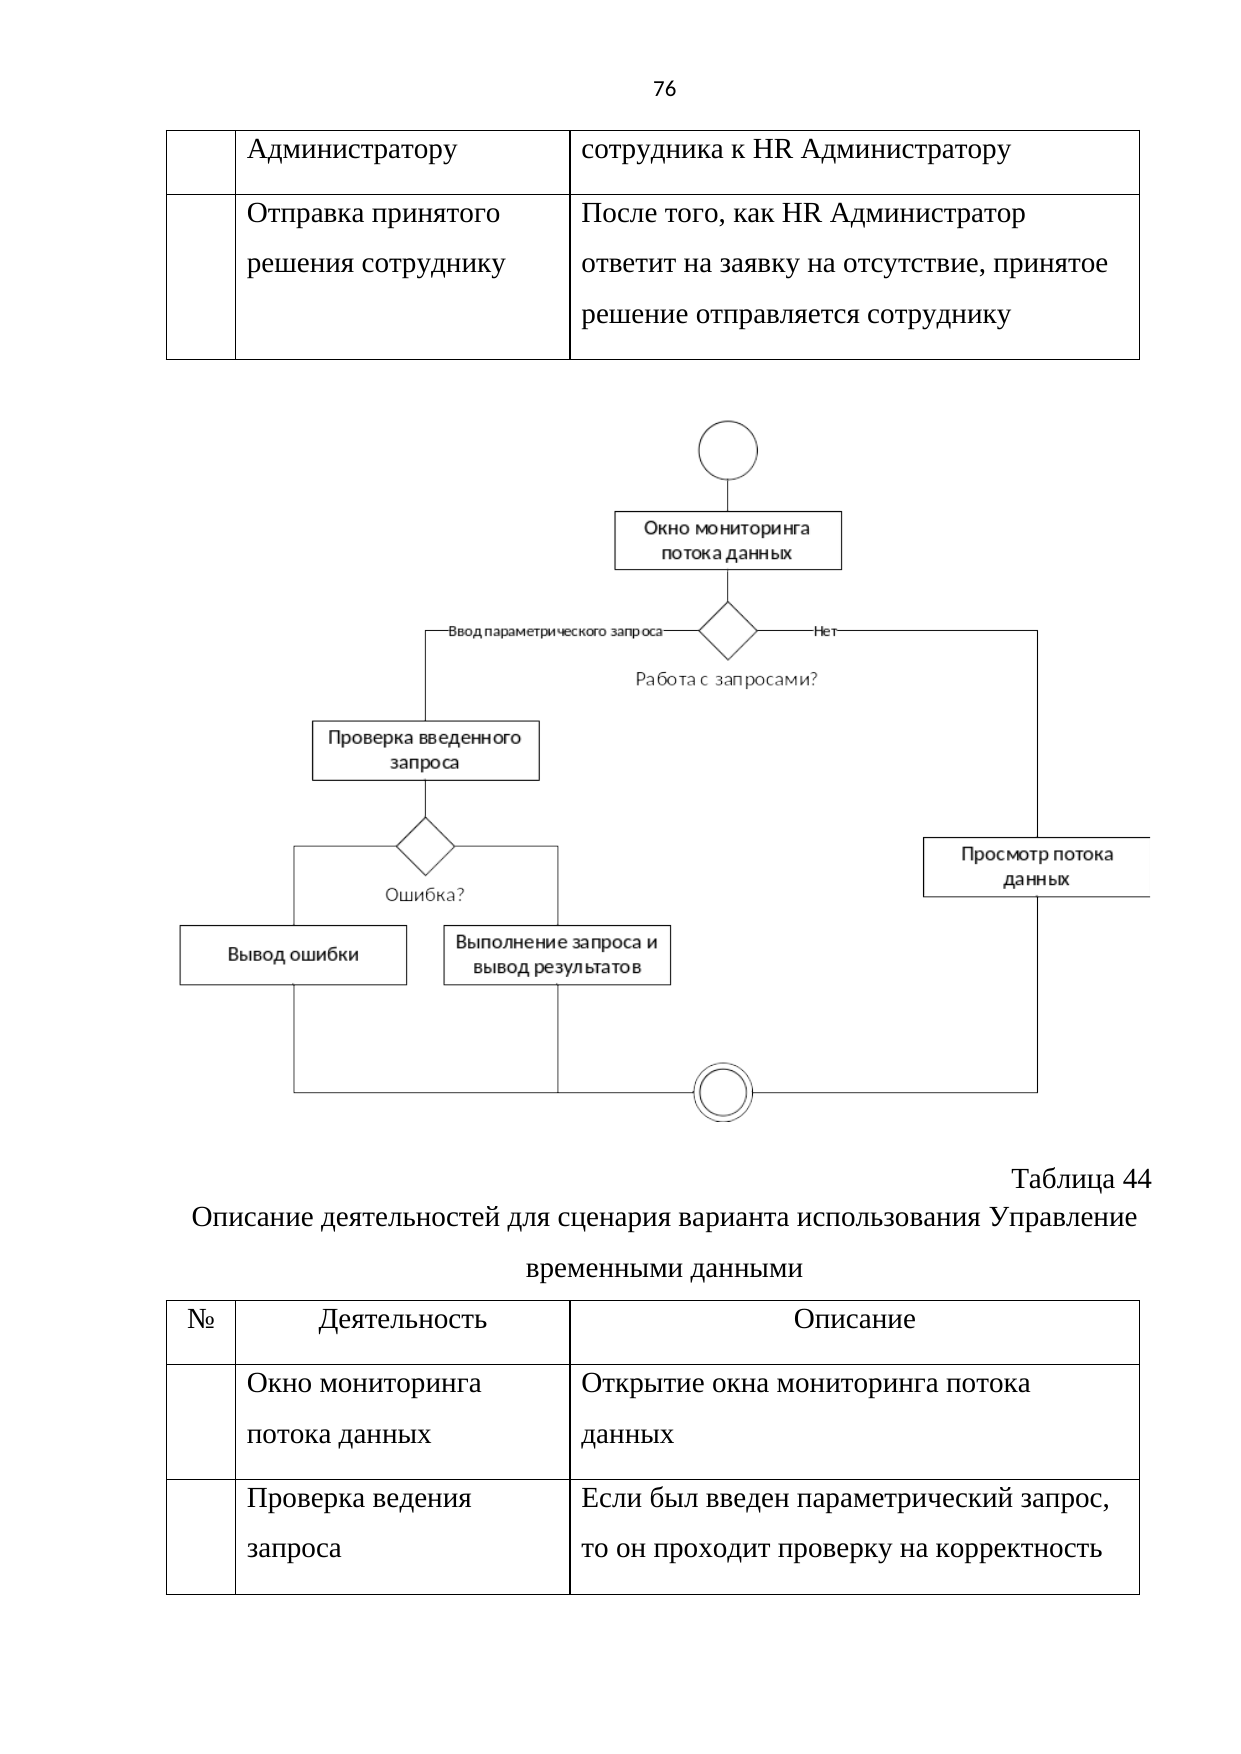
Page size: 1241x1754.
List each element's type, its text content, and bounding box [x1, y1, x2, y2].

table_cell Проверка ведения запроса [236, 1480, 569, 1594]
table_cell Отправка принятого решения сотруднику [236, 195, 569, 359]
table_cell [236, 131, 569, 194]
table_cell Открытие окна мониторинга потока данных [571, 1365, 1139, 1479]
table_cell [571, 131, 1139, 194]
table_cell Если был введен параметрический запрос, то он проходит проверку на корректность [571, 1480, 1139, 1594]
table_header № [167, 1301, 235, 1364]
table_cell После того, как HR Администратор ответит на заявку на отсутствие, принятое решение отправляется сотруднику [571, 195, 1139, 359]
table_cell [167, 131, 235, 194]
table_header Описание [571, 1301, 1139, 1364]
text Таблица 44 [177, 1161, 1152, 1194]
text Описание деятельностей для сценария варианта использования Управление временными данными [177, 1199, 1152, 1283]
table_header Деятельность [236, 1301, 569, 1364]
table_cell [167, 195, 235, 359]
table_cell [167, 1365, 235, 1479]
table_cell [167, 1480, 235, 1594]
table_cell Окно мониторинга потока данных [236, 1365, 569, 1479]
